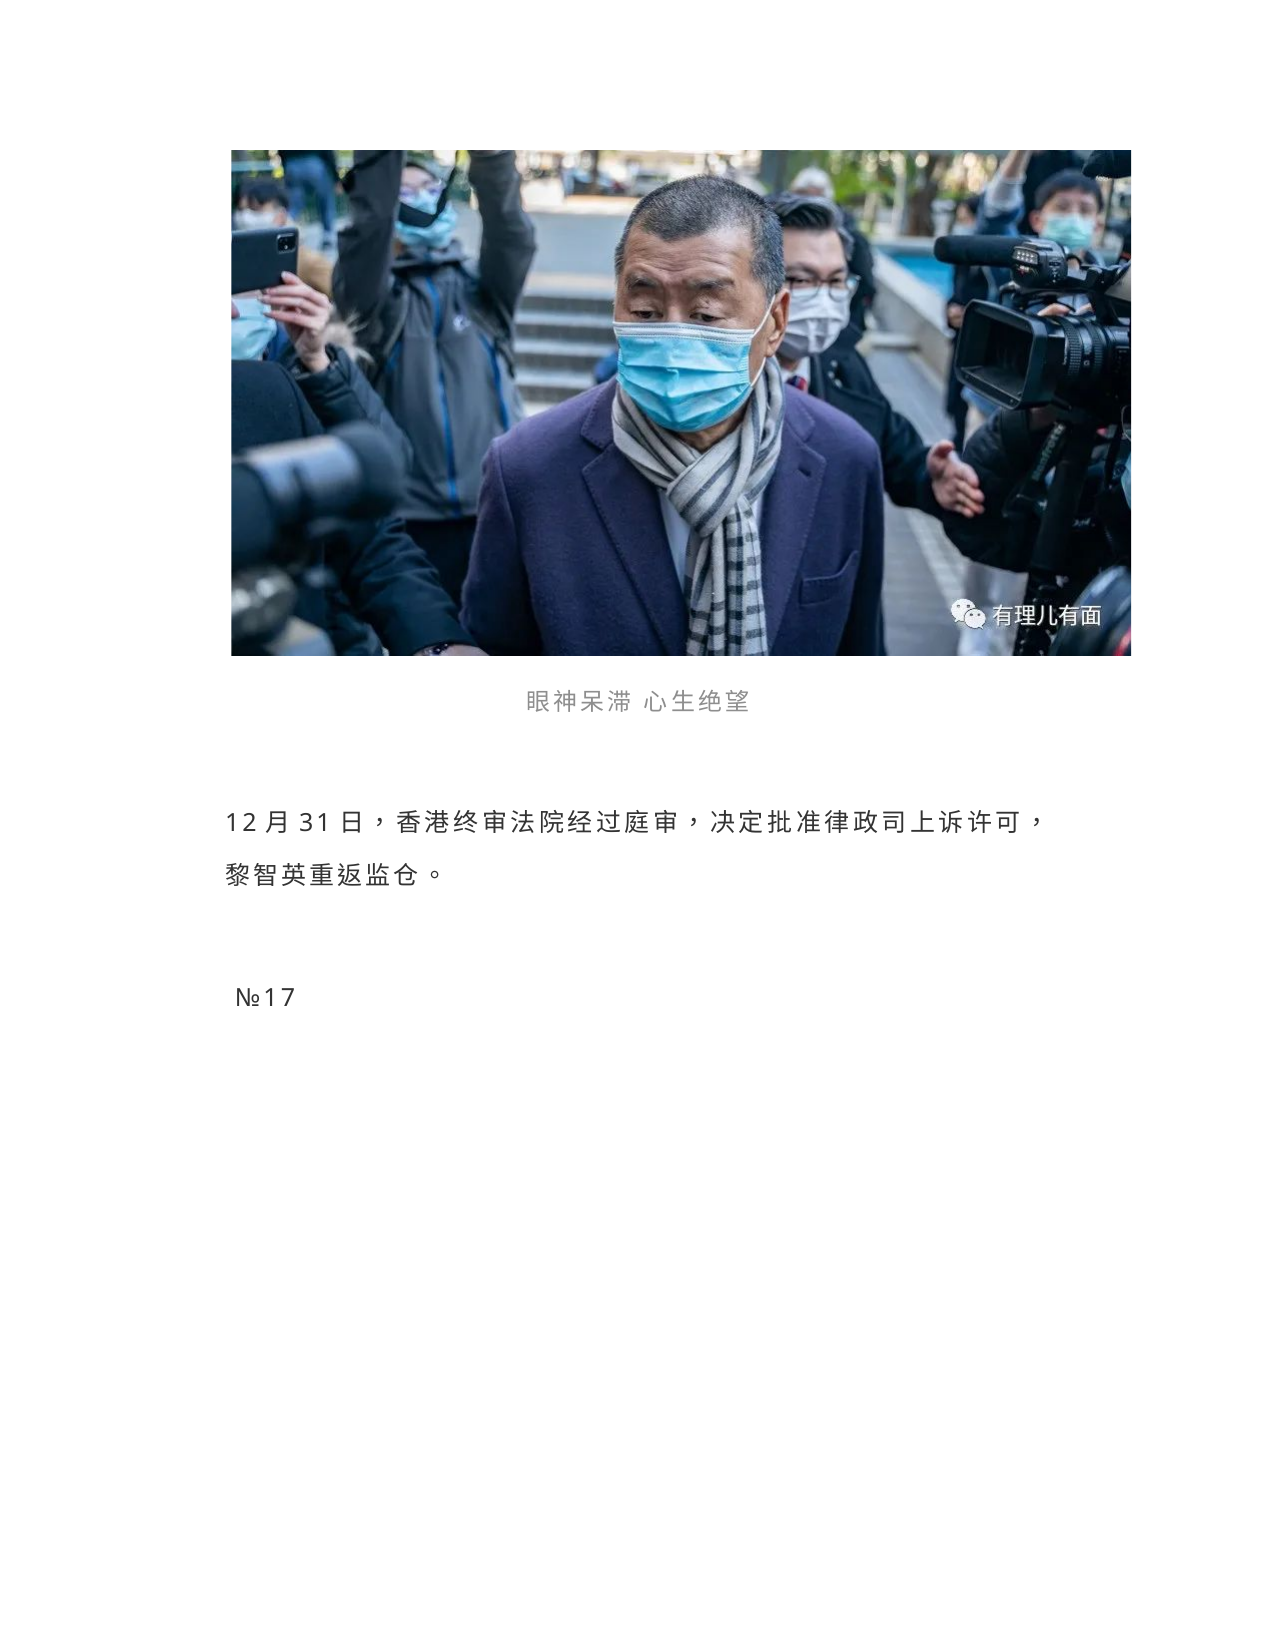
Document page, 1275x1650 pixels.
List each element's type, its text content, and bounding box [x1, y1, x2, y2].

text 12月31日，香港终审法院经过庭审，决定批准律政司上诉许可，黎智英重返监仓。 [225, 786, 1050, 892]
picture [231, 150, 1132, 656]
text №17 [225, 961, 1050, 1014]
text 眼神呆滞 心生绝望 [225, 664, 1050, 717]
